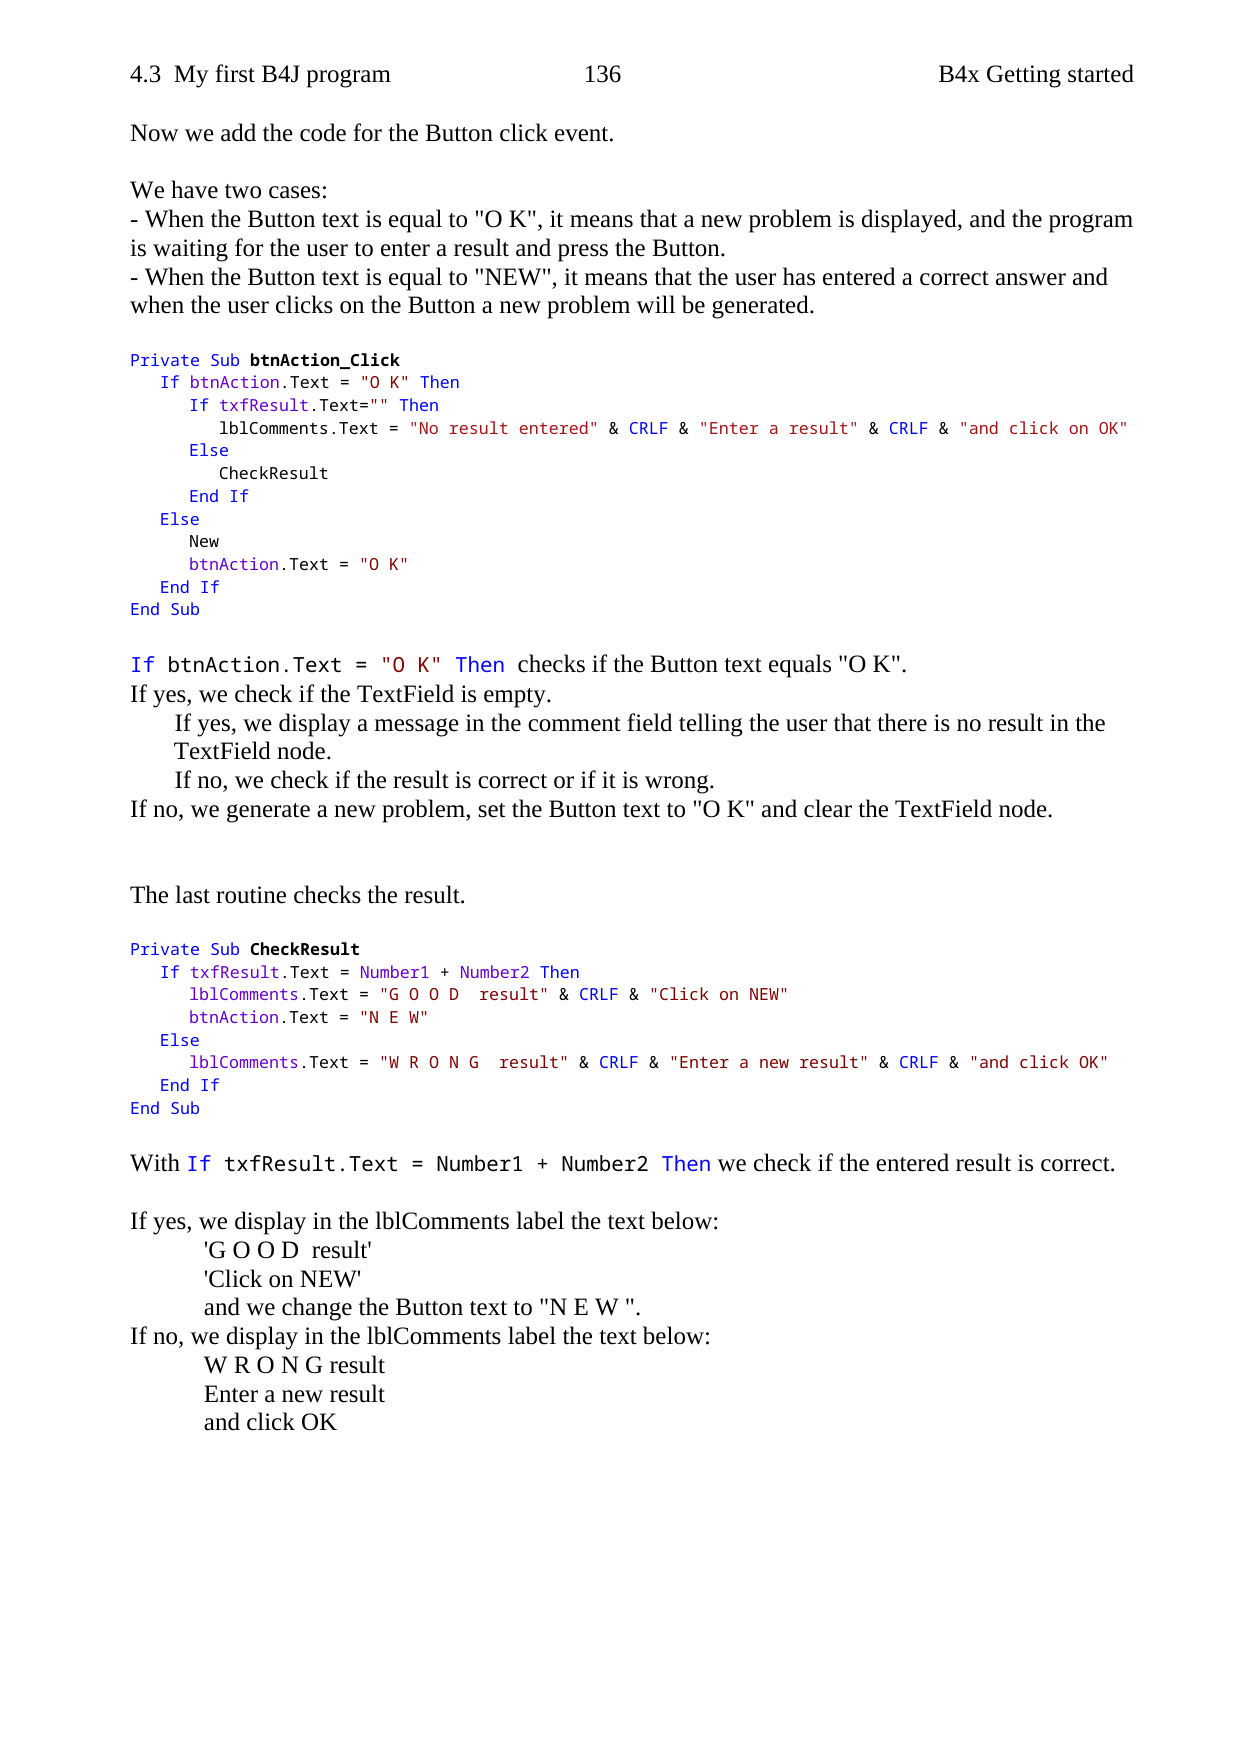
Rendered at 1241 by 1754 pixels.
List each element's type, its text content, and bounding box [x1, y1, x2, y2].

text Private Sub btnAction_Click [130, 348, 1134, 371]
text lblComments.Text = "W R O N G result" & CRLF & "Enter a new result" & CRLF & "and click OK" [130, 1051, 1134, 1074]
text If yes, we display a message in the comment field telling the user that there is no result in the TextField node. [130, 708, 1134, 765]
text If no, we check if the result is correct or if it is wrong. [130, 765, 1134, 794]
text If btnAction.Text = "O K" Then [130, 371, 1134, 393]
text If txfResult.Text="" Then [130, 393, 1134, 416]
text Else [130, 507, 1134, 530]
text and we change the Button text to "N E W ". [130, 1292, 1134, 1321]
text Else [130, 1028, 1134, 1051]
text - When the Button text is equal to "NEW", it means that the user has entered a correct answer and when the user clicks on the Button a new problem will be generated. [130, 262, 1134, 319]
text and click OK [130, 1407, 1134, 1436]
text If yes, we display in the lblComments label the text below: [130, 1206, 1134, 1235]
text btnAction.Text = "O K" [130, 552, 1134, 575]
text New [130, 530, 1134, 552]
text With If txfResult.Text = Number1 + Number2 Then we check if the entered result is correct. [130, 1148, 1134, 1177]
text CheckResult [130, 462, 1134, 484]
text W R O N G result [130, 1350, 1134, 1379]
text lblComments.Text = "G O O D result" & CRLF & "Click on NEW" [130, 983, 1134, 1006]
text Now we add the code for the Button click event. [130, 118, 1134, 147]
text End If [130, 1074, 1134, 1097]
text The last routine checks the result. [130, 880, 1134, 909]
text If txfResult.Text = Number1 + Number2 Then [130, 960, 1134, 983]
text End Sub [130, 598, 1134, 621]
text We have two cases: [130, 176, 1134, 204]
text If no, we generate a new problem, set the Button text to "O K" and clear the TextField node. [130, 794, 1134, 823]
text If btnAction.Text = "O K" Then checks if the Button text equals "O K". [130, 649, 1134, 679]
text 'G O O D result' [130, 1235, 1134, 1264]
text If no, we display in the lblComments label the text below: [130, 1321, 1134, 1350]
text End If [130, 575, 1134, 598]
text 'Click on NEW' [130, 1264, 1134, 1292]
text btnAction.Text = "N E W" [130, 1006, 1134, 1028]
text If yes, we check if the TextField is empty. [130, 679, 1134, 708]
text Enter a new result [130, 1379, 1134, 1407]
text lblComments.Text = "No result entered" & CRLF & "Enter a result" & CRLF & "and click on OK" [130, 416, 1134, 439]
text Private Sub CheckResult [130, 938, 1134, 960]
text End If [130, 484, 1134, 507]
text Else [130, 439, 1134, 462]
text End Sub [130, 1097, 1134, 1119]
text - When the Button text is equal to "O K", it means that a new problem is displayed, and the program is waiting for the user to enter a result and press the Button. [130, 204, 1134, 262]
